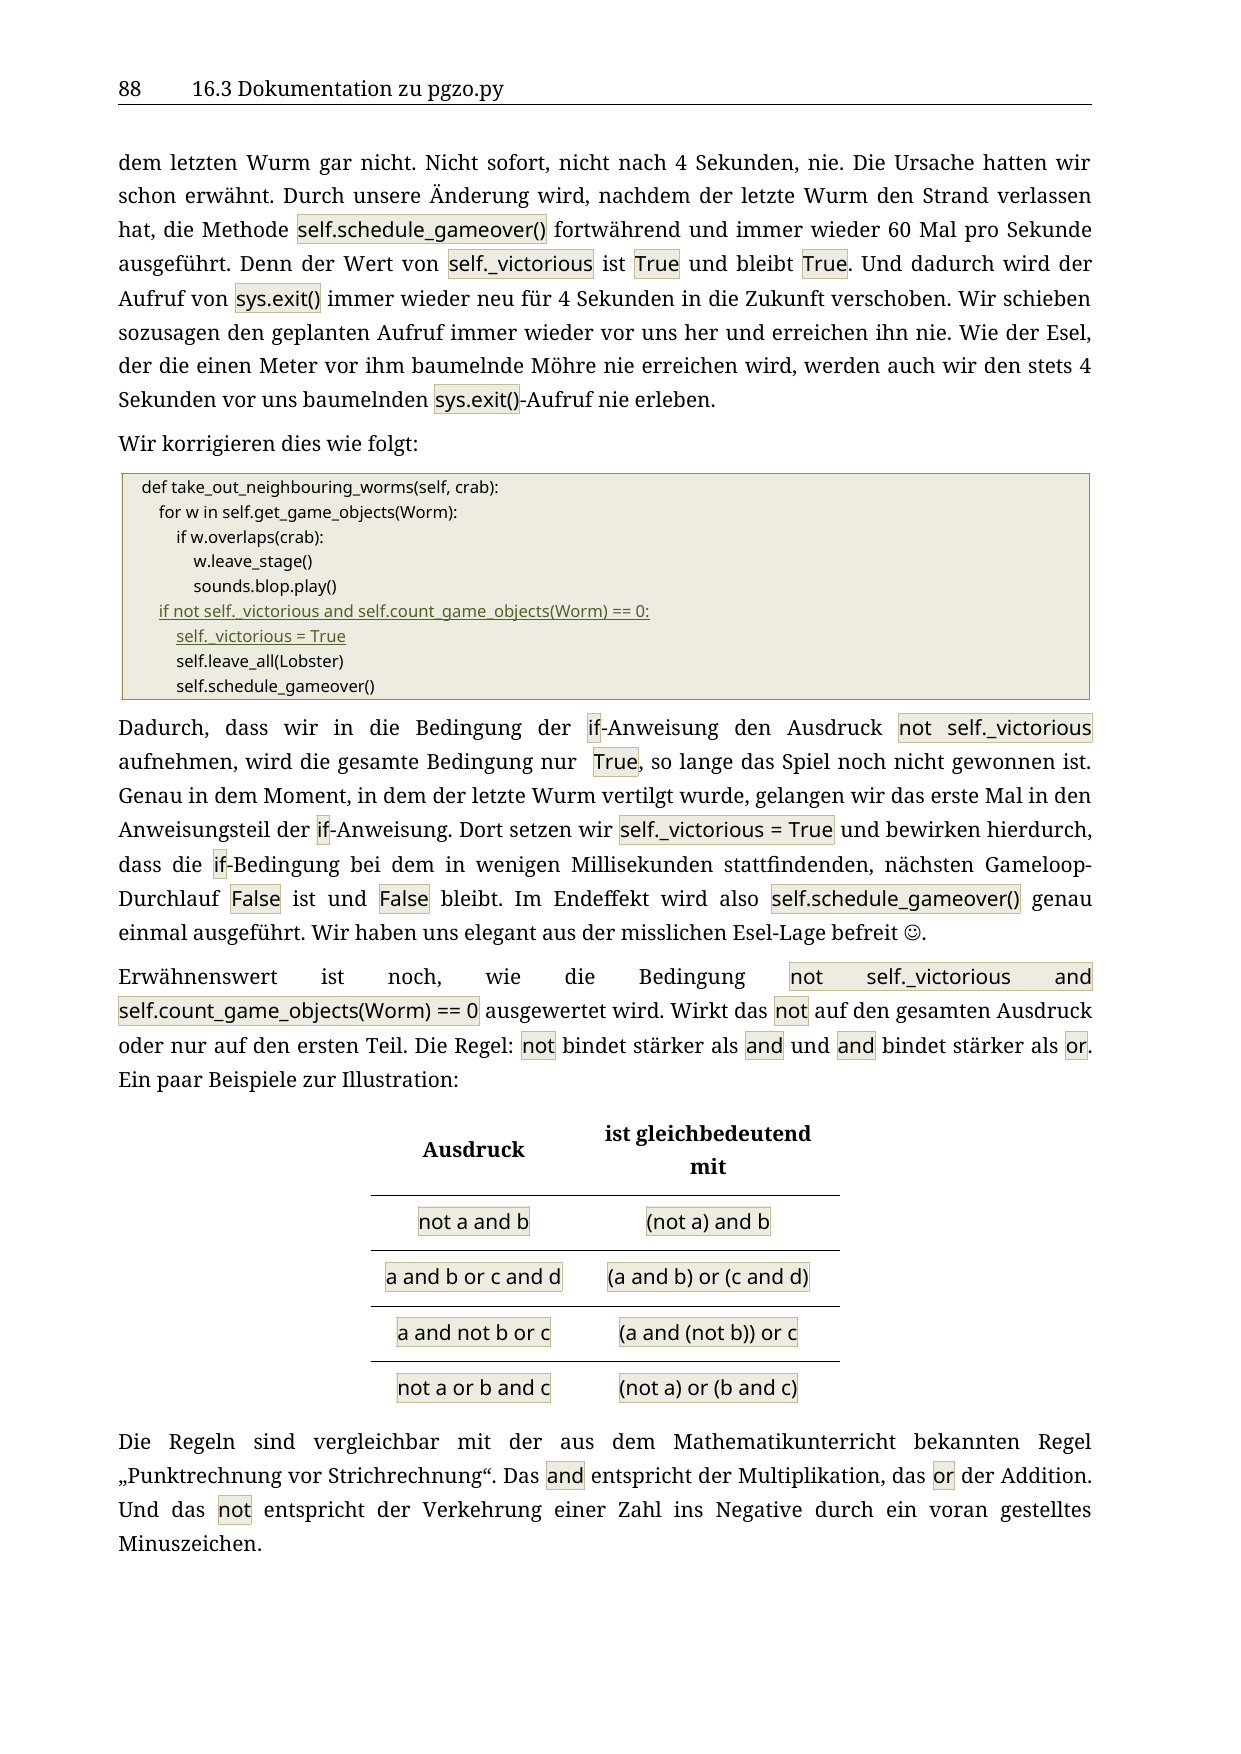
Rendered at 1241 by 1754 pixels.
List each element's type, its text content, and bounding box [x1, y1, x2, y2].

text def take_out_neighbouring_worms(self, crab): [123, 474, 1089, 498]
text if w.overlaps(crab): [123, 523, 1089, 547]
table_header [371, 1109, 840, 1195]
text if not self._victorious and self.count_game_objects(Worm) == 0: [123, 597, 1089, 622]
text Die Regeln sind vergleichbar mit der aus dem Mathematikunterricht bekannten Regel „Punktrechnung vor Strichrechnung“. Das and entspricht der Multiplikation, das or der Addition. Und das not entspricht der Verkehrung einer Zahl ins Negative durch ein voran gestelltes Minuszeichen. [118, 1427, 1092, 1558]
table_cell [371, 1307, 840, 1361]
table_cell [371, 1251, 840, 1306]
text for w in self.get_game_objects(Worm): [123, 498, 1089, 523]
text w.leave_stage() [123, 547, 1089, 572]
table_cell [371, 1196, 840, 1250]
text Wir korrigieren dies wie folgt: [118, 429, 1092, 458]
text self.schedule_gameover() [123, 672, 1089, 699]
text self._victorious = True [123, 622, 1089, 647]
text Dadurch, dass wir in die Bedingung der if-Anweisung den Ausdruck not self._victorious aufnehmen, wird die gesamte Bedingung nur True, so lange das Spiel noch nicht gewonnen ist. Genau in dem Moment, in dem der letzte Wurm vertilgt wurde, gelangen wir das erste Mal in den Anweisungsteil der if-Anweisung. Dort setzen wir self._victorious = True und bewirken hierdurch, dass die if-Bedingung bei dem in wenigen Millisekunden stattfindenden, nächsten Gameloop-Durchlauf False ist und False bleibt. Im Endeffekt wird also self.schedule_gameover() genau einmal ausgeführt. Wir haben uns elegant aus der misslichen Esel-Lage befreit . [118, 712, 1092, 946]
text self.leave_all(Lobster) [123, 647, 1089, 672]
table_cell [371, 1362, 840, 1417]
text Erwähnenswert ist noch, wie die Bedingung not self._victorious and self.count_game_objects(Worm) == 0 ausgewertet wird. Wirkt das not auf den gesamten Ausdruck oder nur auf den ersten Teil. Die Regel: not bindet stärker als and und and bindet stärker als or. Ein paar Beispiele zur Illustration: [118, 962, 1092, 1093]
text sounds.blop.play() [123, 572, 1089, 597]
